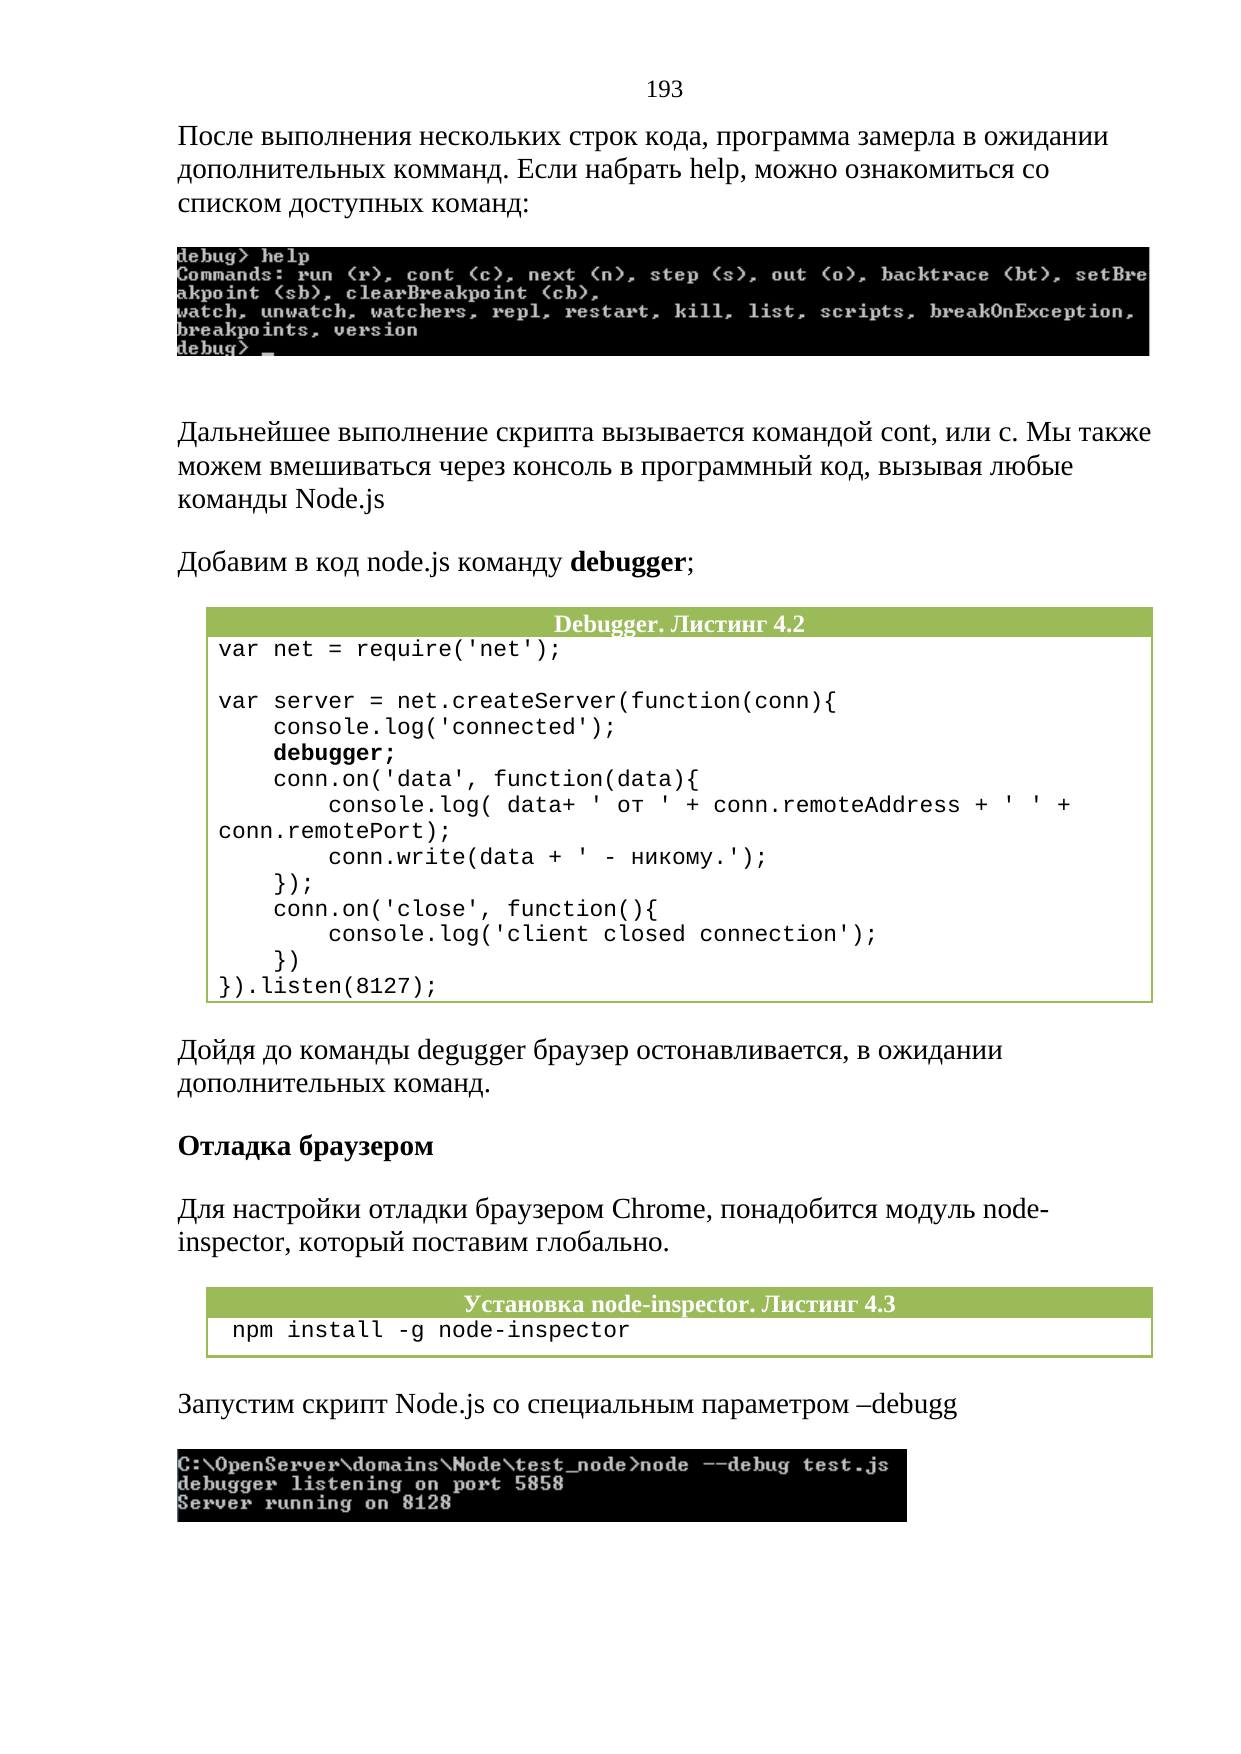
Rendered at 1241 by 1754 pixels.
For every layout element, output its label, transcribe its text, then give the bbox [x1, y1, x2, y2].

text Дальнейшее выполнение скрипта вызывается командой cont, или c. Мы также можем вмешиваться через консоль в программный код, вызывая любые команды Node.js [177, 414, 1152, 515]
text Добавим в код node.js команду debugger; [177, 544, 1152, 577]
text Запустим скрипт Node.js со специальным параметром –debugg [177, 1387, 1152, 1420]
table_cell var net = require('net'); var server = net.createServer(function(conn){ console.log('connected'); debugger; conn.on('data', function(data){ console.log( data+ ' от ' + conn.remoteAddress + ' ' + conn.remotePort); conn.write(data + ' - никому.'); }); conn.on('close', function(){ console.log('client closed connection'); }) }).listen(8127); [208, 638, 1151, 1001]
text После выполнения нескольких строк кода, программа замерла в ожидании дополнительных комманд. Если набрать help, можно ознакомиться со списком доступных команд: [177, 118, 1152, 219]
table_cell npm install -g node-inspector [208, 1318, 1151, 1355]
table_header Установка node-inspector. Листинг 4.3 [208, 1289, 1151, 1318]
picture [177, 1449, 907, 1522]
text Отладка браузером [177, 1128, 1152, 1162]
picture [177, 247, 1151, 356]
text Дойдя до команды degugger браузер остонавливается, в ожидании дополнительных команд. [177, 1032, 1152, 1099]
table_header Debugger. Листинг 4.2 [208, 609, 1151, 637]
text Для настройки отладки браузером Chrome, понадобится модуль node-inspector, который поставим глобально. [177, 1191, 1152, 1258]
